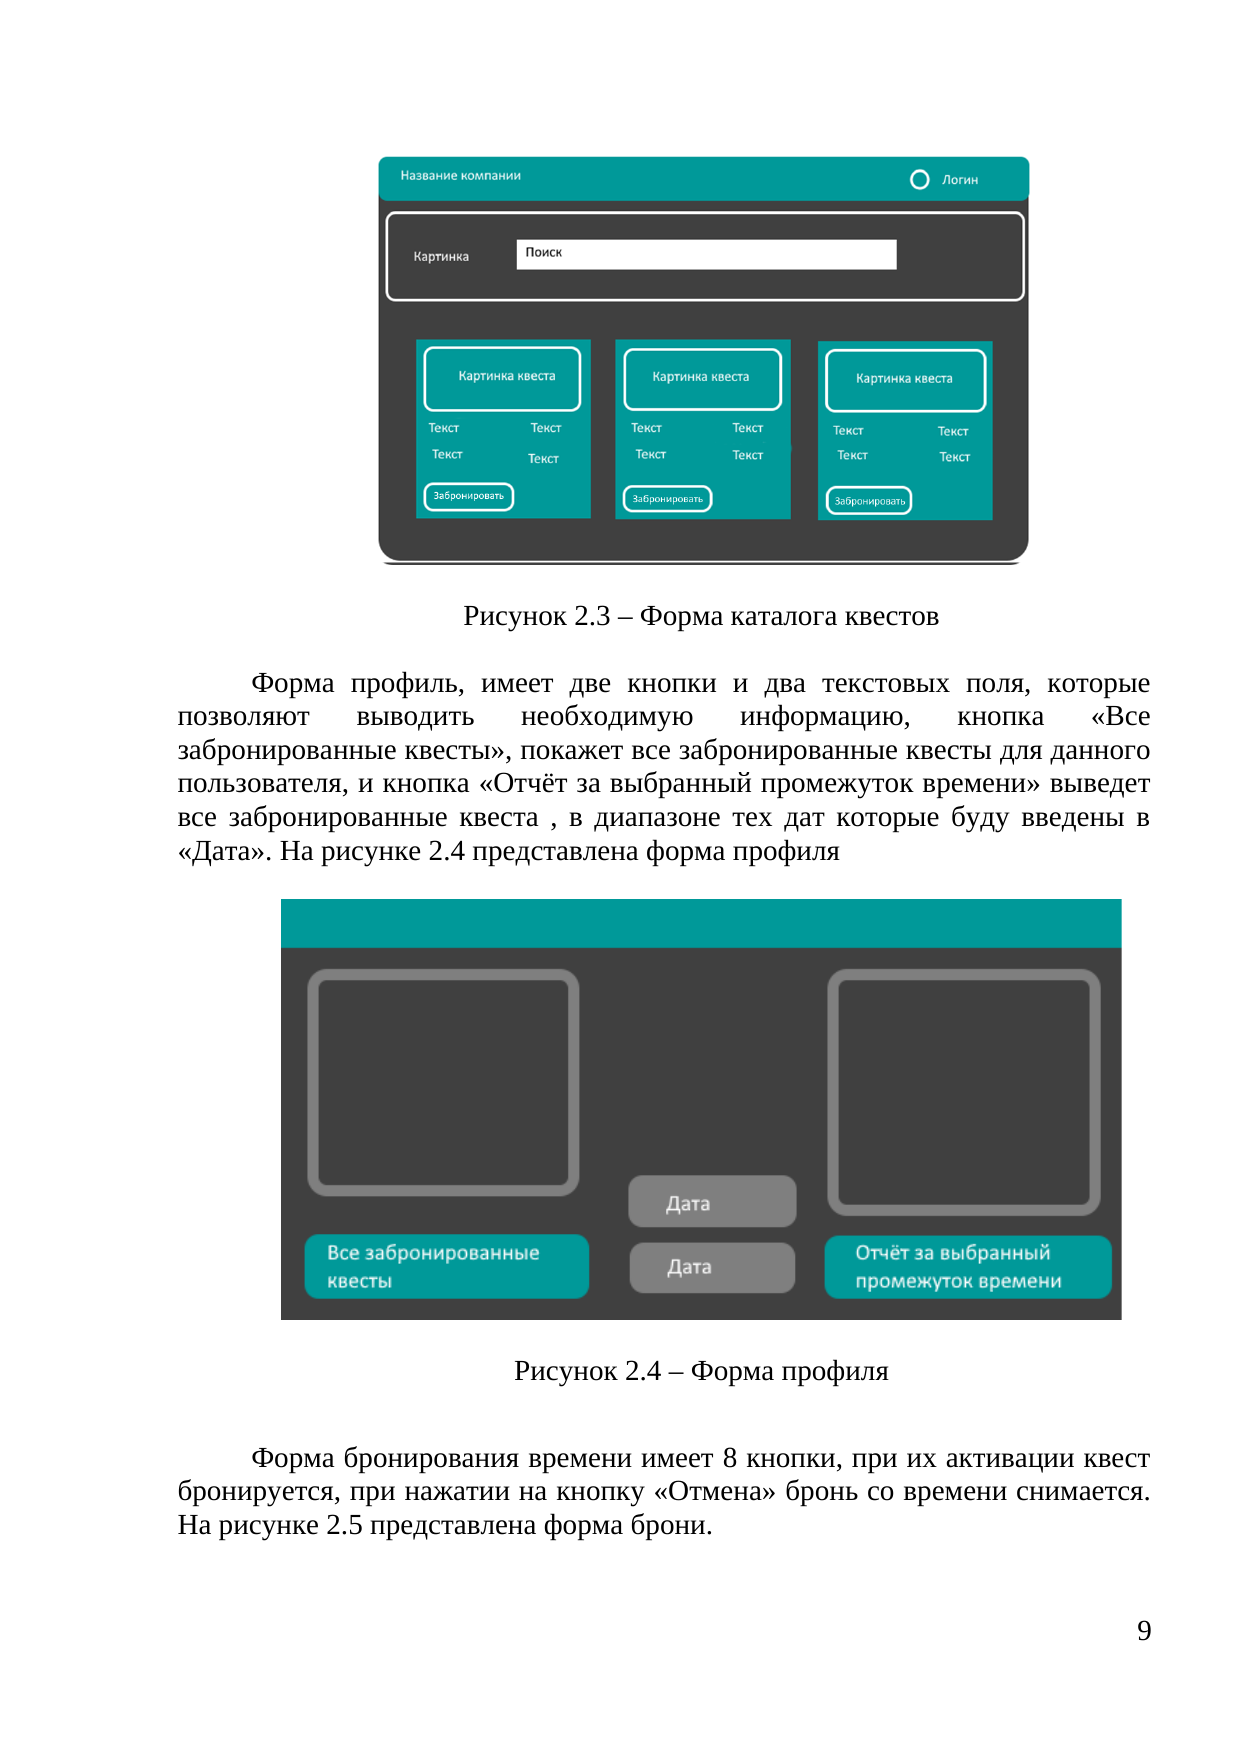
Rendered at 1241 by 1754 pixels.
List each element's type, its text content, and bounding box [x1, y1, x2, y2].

text Форма бронирования времени имеет 8 кнопки, при их активации квест бронируется, при нажатии на кнопку «Отмена» бронь со времени снимается. На рисунке 2.5 представлена форма брони. [177, 1440, 1152, 1541]
picture [372, 151, 1031, 565]
picture [281, 899, 1122, 1320]
text Рисунок 2.3 – Форма каталога квестов [177, 598, 1152, 631]
text Рисунок 2.4 – Форма профиля [177, 1353, 1152, 1387]
text Форма профиль, имеет две кнопки и два текстовых поля, которые позволяют выводить необходимую информацию, кнопка «Все забронированные квесты», покажет все забронированные квесты для данного пользователя, и кнопка «Отчёт за выбранный промежуток времени» выведет все забронированные квеста , в диапазоне тех дат которые буду введены в «Дата». На рисунке 2.4 представлена форма профиля [177, 665, 1152, 866]
